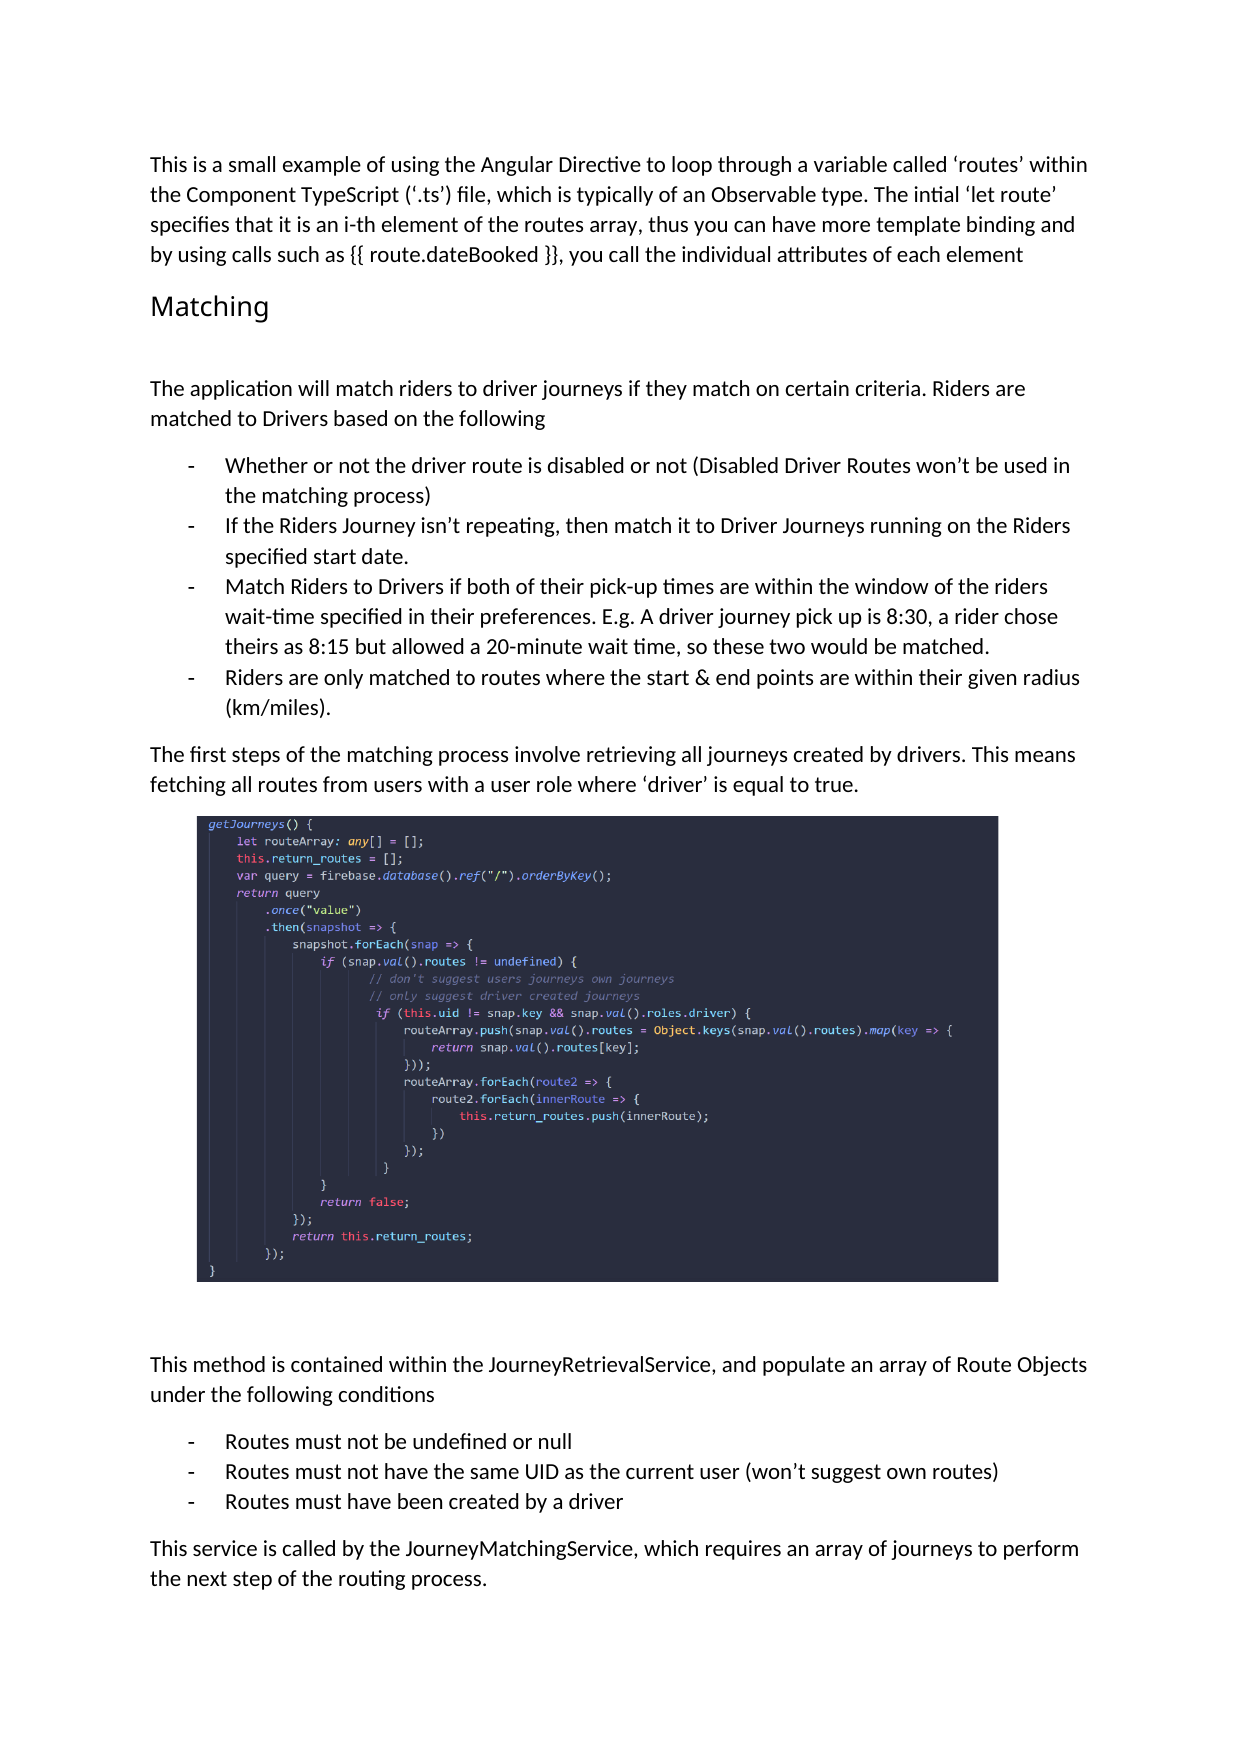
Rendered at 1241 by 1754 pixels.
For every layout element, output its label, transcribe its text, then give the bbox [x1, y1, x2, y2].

list Routes must have been created by a driver [187, 1487, 1090, 1515]
text This service is called by the JourneyMatchingService, which requires an array of journeys to perform the next step of the routing process. [150, 1534, 1090, 1592]
picture [196, 816, 999, 1282]
subtitle Matching [150, 287, 1090, 324]
list Whether or not the driver route is disabled or not (Disabled Driver Routes won’t be used in the matching process) [187, 451, 1090, 509]
list If the Riders Journey isn’t repeating, then match it to Driver Journeys running on the Riders specified start date. [187, 512, 1090, 570]
list Routes must not have the same UID as the current user (won’t suggest own routes) [187, 1457, 1090, 1485]
list Match Riders to Drivers if both of their pick-up times are within the window of the riders wait-time specified in their preferences. E.g. A driver journey pick up is 8:30, a rider chose theirs as 8:15 but allowed a 20-minute wait time, so these two would be matched. [187, 572, 1090, 661]
list Riders are only matched to routes where the start & end points are within their given radius (km/miles). [187, 663, 1090, 721]
list Routes must not be undefined or null [187, 1427, 1090, 1455]
text The application will match riders to driver journeys if they match on certain criteria. Riders are matched to Drivers based on the following [150, 374, 1090, 432]
text This method is contained within the JourneyRetrievalService, and populate an array of Route Objects under the following conditions [150, 1350, 1090, 1408]
text The first steps of the matching process involve retrieving all journeys created by drivers. This means fetching all routes from users with a user role where ‘driver’ is equal to true. [150, 740, 1090, 798]
text This is a small example of using the Angular Directive to loop through a variable called ‘routes’ within the Component TypeScript (‘.ts’) file, which is typically of an Observable type. The intial ‘let route’ specifies that it is an i-th element of the routes array, thus you can have more template binding and by using calls such as {{ route.dateBooked }}, you call the individual attributes of each element [150, 150, 1090, 269]
